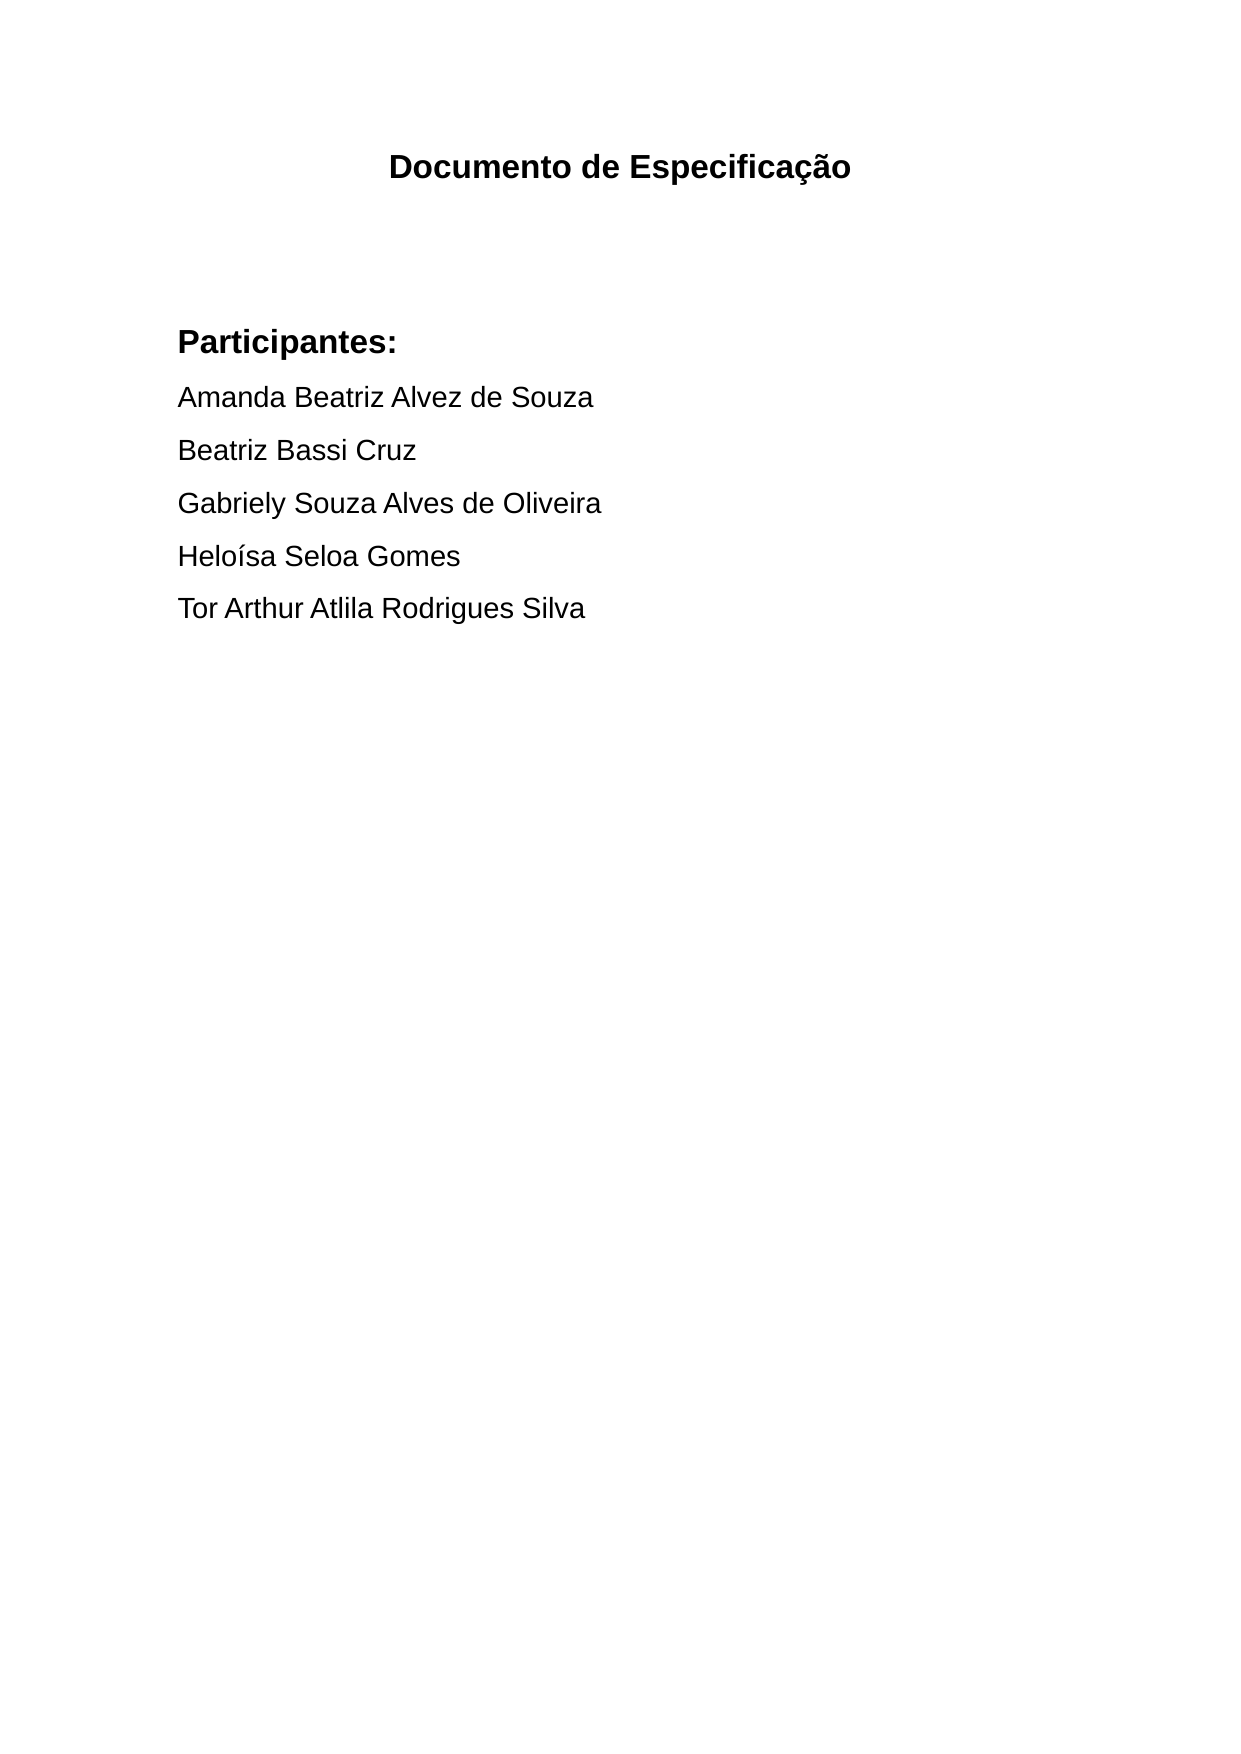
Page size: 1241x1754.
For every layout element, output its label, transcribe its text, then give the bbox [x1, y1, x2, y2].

text Participantes: [177, 322, 1063, 360]
text Tor Arthur Atlila Rodrigues Silva [177, 591, 1063, 625]
text Beatriz Bassi Cruz [177, 433, 1063, 466]
text Documento de Especificação [177, 148, 1063, 186]
text Heloísa Seloa Gomes [177, 538, 1063, 572]
text Gabriely Souza Alves de Oliveira [177, 486, 1063, 519]
text Amanda Beatriz Alvez de Souza [177, 380, 1063, 414]
